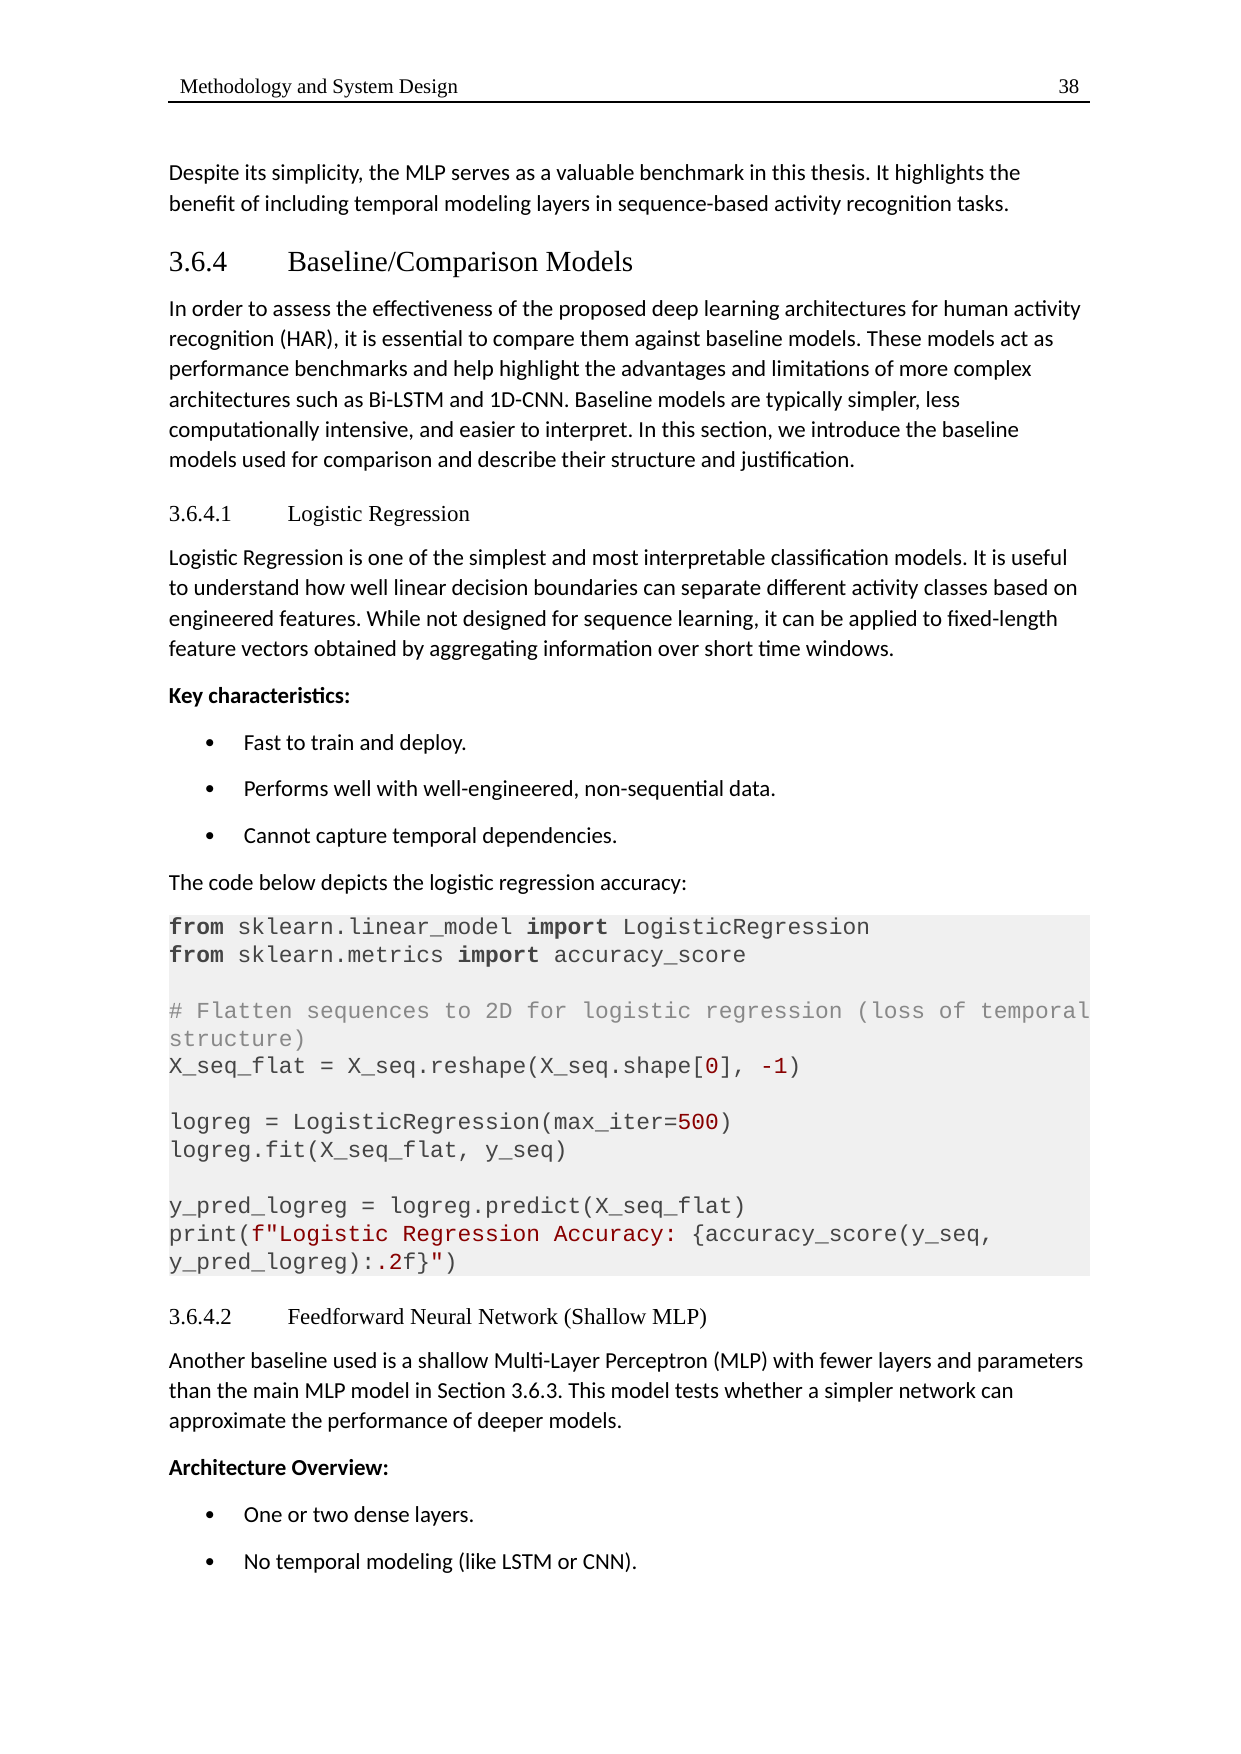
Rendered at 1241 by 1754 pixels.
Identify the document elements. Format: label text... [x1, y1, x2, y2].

list One or two dense layers. [206, 1500, 1090, 1528]
subtitle Logistic Regression [169, 500, 1090, 527]
list No temporal modeling (like LSTM or CNN). [206, 1547, 1090, 1575]
text The code below depicts the logistic regression accuracy: [169, 868, 1090, 896]
text Key characteristics: [169, 681, 1090, 709]
text Despite its simplicity, the MLP serves as a valuable benchmark in this thesis. It highlights the benefit of including temporal modeling layers in sequence-based activity recognition tasks. [169, 158, 1090, 217]
text Architecture Overview: [169, 1453, 1090, 1481]
subtitle Baseline/Comparison Models [169, 244, 1090, 277]
subtitle Feedforward Neural Network (Shallow MLP) [169, 1303, 1090, 1329]
list Fast to train and deploy. [206, 728, 1090, 756]
text Another baseline used is a shallow Multi-Layer Perceptron (MLP) with fewer layers and parameters than the main MLP model in Section 3.6.3. This model tests whether a simpler network can approximate the performance of deeper models. [169, 1346, 1090, 1434]
text from sklearn.linear_model import LogisticRegression from sklearn.metrics import accuracy_score # Flatten sequences to 2D for logistic regression (loss of temporal structure) X_seq_flat = X_seq.reshape(X_seq.shape[0], -1) logreg = LogisticRegression(max_iter=500) logreg.fit(X_seq_flat, y_seq) y_pred_logreg = logreg.predict(X_seq_flat) print(f"Logistic Regression Accuracy: {accuracy_score(y_seq, y_pred_logreg):.2f}") [169, 915, 1090, 1276]
text In order to assess the effectiveness of the proposed deep learning architectures for human activity recognition (HAR), it is essential to compare them against baseline models. These models act as performance benchmarks and help highlight the advantages and limitations of more complex architectures such as Bi-LSTM and 1D-CNN. Baseline models are typically simpler, less computationally intensive, and easier to interpret. In this section, we introduce the baseline models used for comparison and describe their structure and justification. [169, 294, 1090, 473]
list Performs well with well-engineered, non-sequential data. [206, 774, 1090, 803]
text Logistic Regression is one of the simplest and most interpretable classification models. It is useful to understand how well linear decision boundaries can separate different activity classes based on engineered features. While not designed for sequence learning, it can be applied to fixed-length feature vectors obtained by aggregating information over short time windows. [169, 543, 1090, 662]
list Cannot capture temporal dependencies. [206, 821, 1090, 849]
